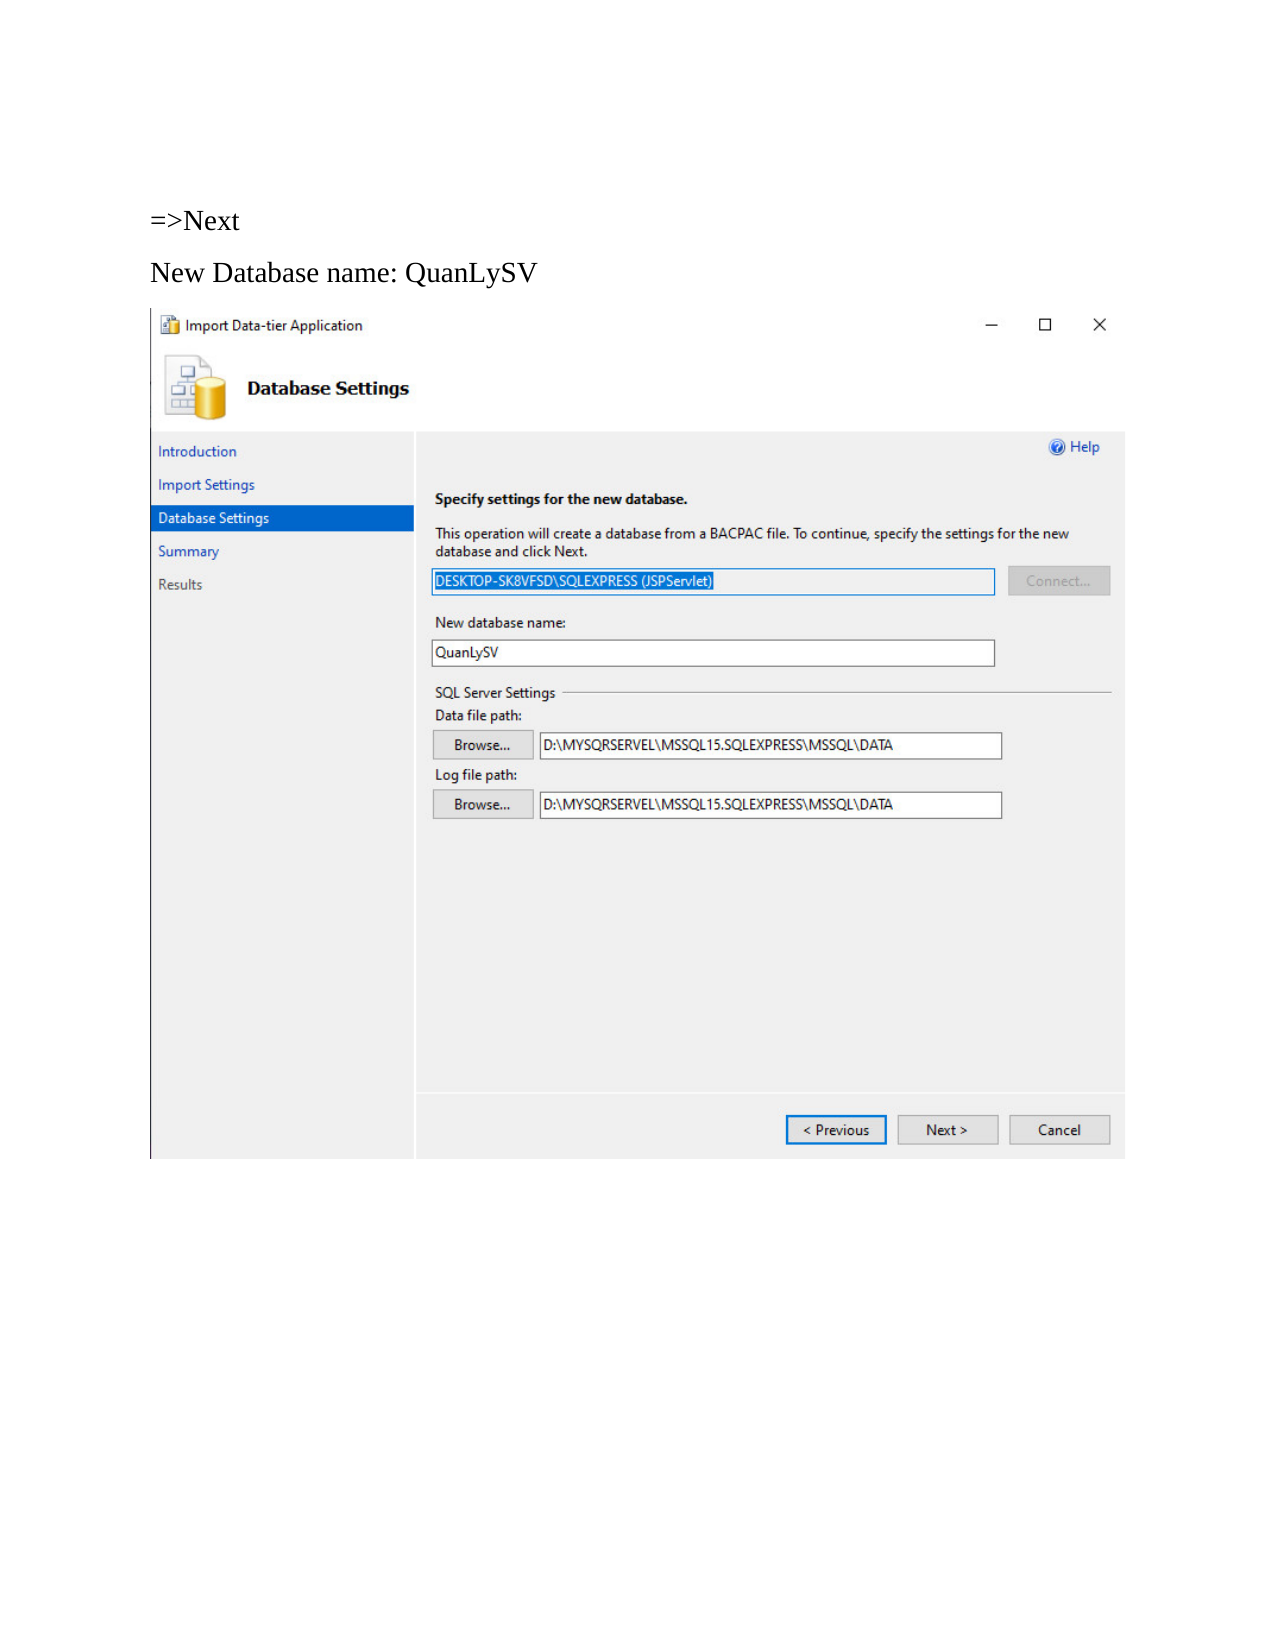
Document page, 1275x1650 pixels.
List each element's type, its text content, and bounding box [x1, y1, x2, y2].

text New Database name: QuanLySV [150, 256, 1125, 289]
picture [150, 308, 1125, 1159]
text =>Next [150, 203, 1125, 236]
